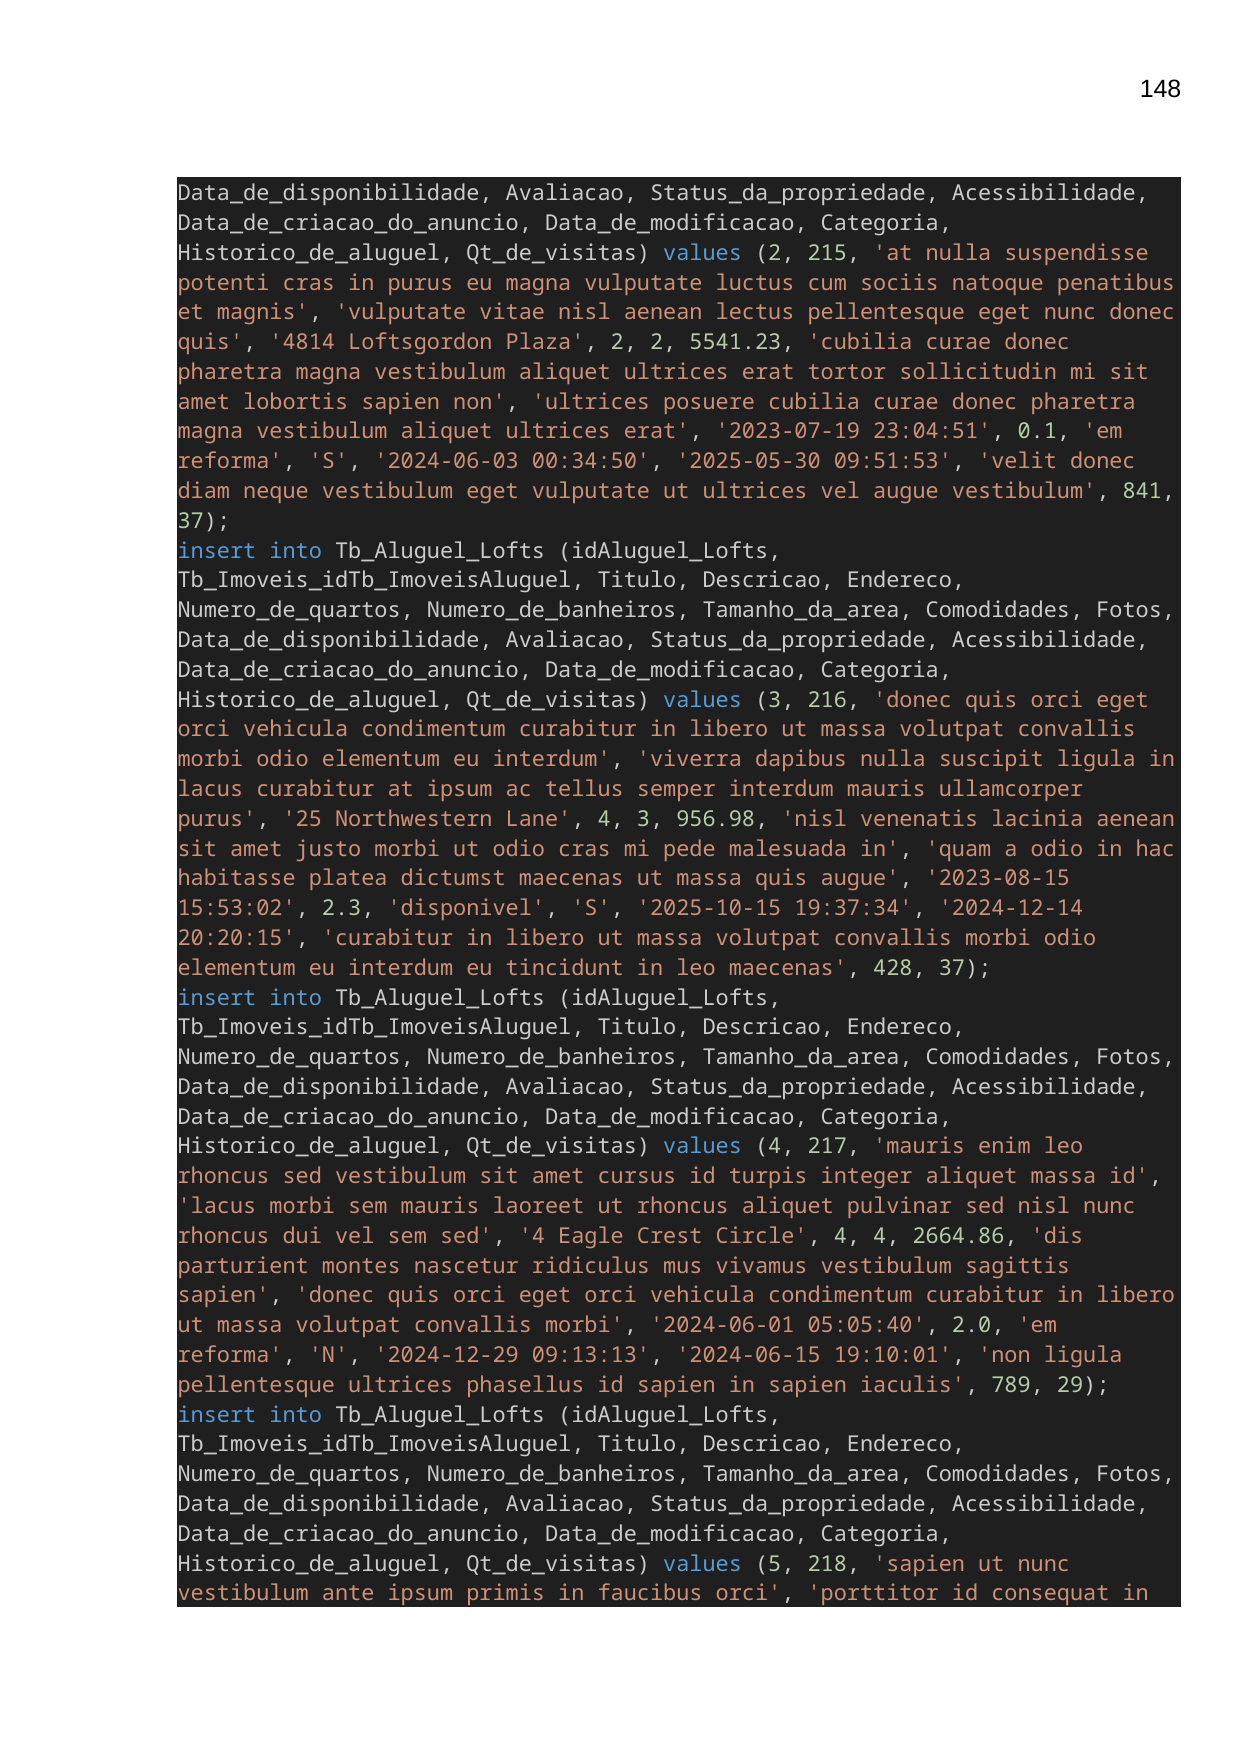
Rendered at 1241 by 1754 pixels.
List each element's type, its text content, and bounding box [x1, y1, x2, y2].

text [177, 177, 1181, 535]
text insert into Tb_Aluguel_Lofts (idAluguel_Lofts, Tb_Imoveis_idTb_ImoveisAluguel, Titulo, Descricao, Endereco, Numero_de_quartos, Numero_de_banheiros, Tamanho_da_area, Comodidades, Fotos, Data_de_disponibilidade, Avaliacao, Status_da_propriedade, Acessibilidade, Data_de_criacao_do_anuncio, Data_de_modificacao, Categoria, Historico_de_aluguel, Qt_de_visitas) values (3, 216, 'donec quis orci eget orci vehicula condimentum curabitur in libero ut massa volutpat convallis morbi odio elementum eu interdum', 'viverra dapibus nulla suscipit ligula in lacus curabitur at ipsum ac tellus semper interdum mauris ullamcorper purus', '25 Northwestern Lane', 4, 3, 956.98, 'nisl venenatis lacinia aenean sit amet justo morbi ut odio cras mi pede malesuada in', 'quam a odio in hac habitasse platea dictumst maecenas ut massa quis augue', '2023-08-15 15:53:02', 2.3, 'disponivel', 'S', '2025-10-15 19:37:34', '2024-12-14 20:20:15', 'curabitur in libero ut massa volutpat convallis morbi odio elementum eu interdum eu tincidunt in leo maecenas', 428, 37); [177, 535, 1181, 982]
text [177, 1399, 1181, 1607]
text insert into Tb_Aluguel_Lofts (idAluguel_Lofts, Tb_Imoveis_idTb_ImoveisAluguel, Titulo, Descricao, Endereco, Numero_de_quartos, Numero_de_banheiros, Tamanho_da_area, Comodidades, Fotos, Data_de_disponibilidade, Avaliacao, Status_da_propriedade, Acessibilidade, Data_de_criacao_do_anuncio, Data_de_modificacao, Categoria, Historico_de_aluguel, Qt_de_visitas) values (4, 217, 'mauris enim leo rhoncus sed vestibulum sit amet cursus id turpis integer aliquet massa id', 'lacus morbi sem mauris laoreet ut rhoncus aliquet pulvinar sed nisl nunc rhoncus dui vel sem sed', '4 Eagle Crest Circle', 4, 4, 2664.86, 'dis parturient montes nascetur ridiculus mus vivamus vestibulum sagittis sapien', 'donec quis orci eget orci vehicula condimentum curabitur in libero ut massa volutpat convallis morbi', '2024-06-01 05:05:40', 2.0, 'em reforma', 'N', '2024-12-29 09:13:13', '2024-06-15 19:10:01', 'non ligula pellentesque ultrices phasellus id sapien in sapien iaculis', 789, 29); [177, 982, 1181, 1399]
